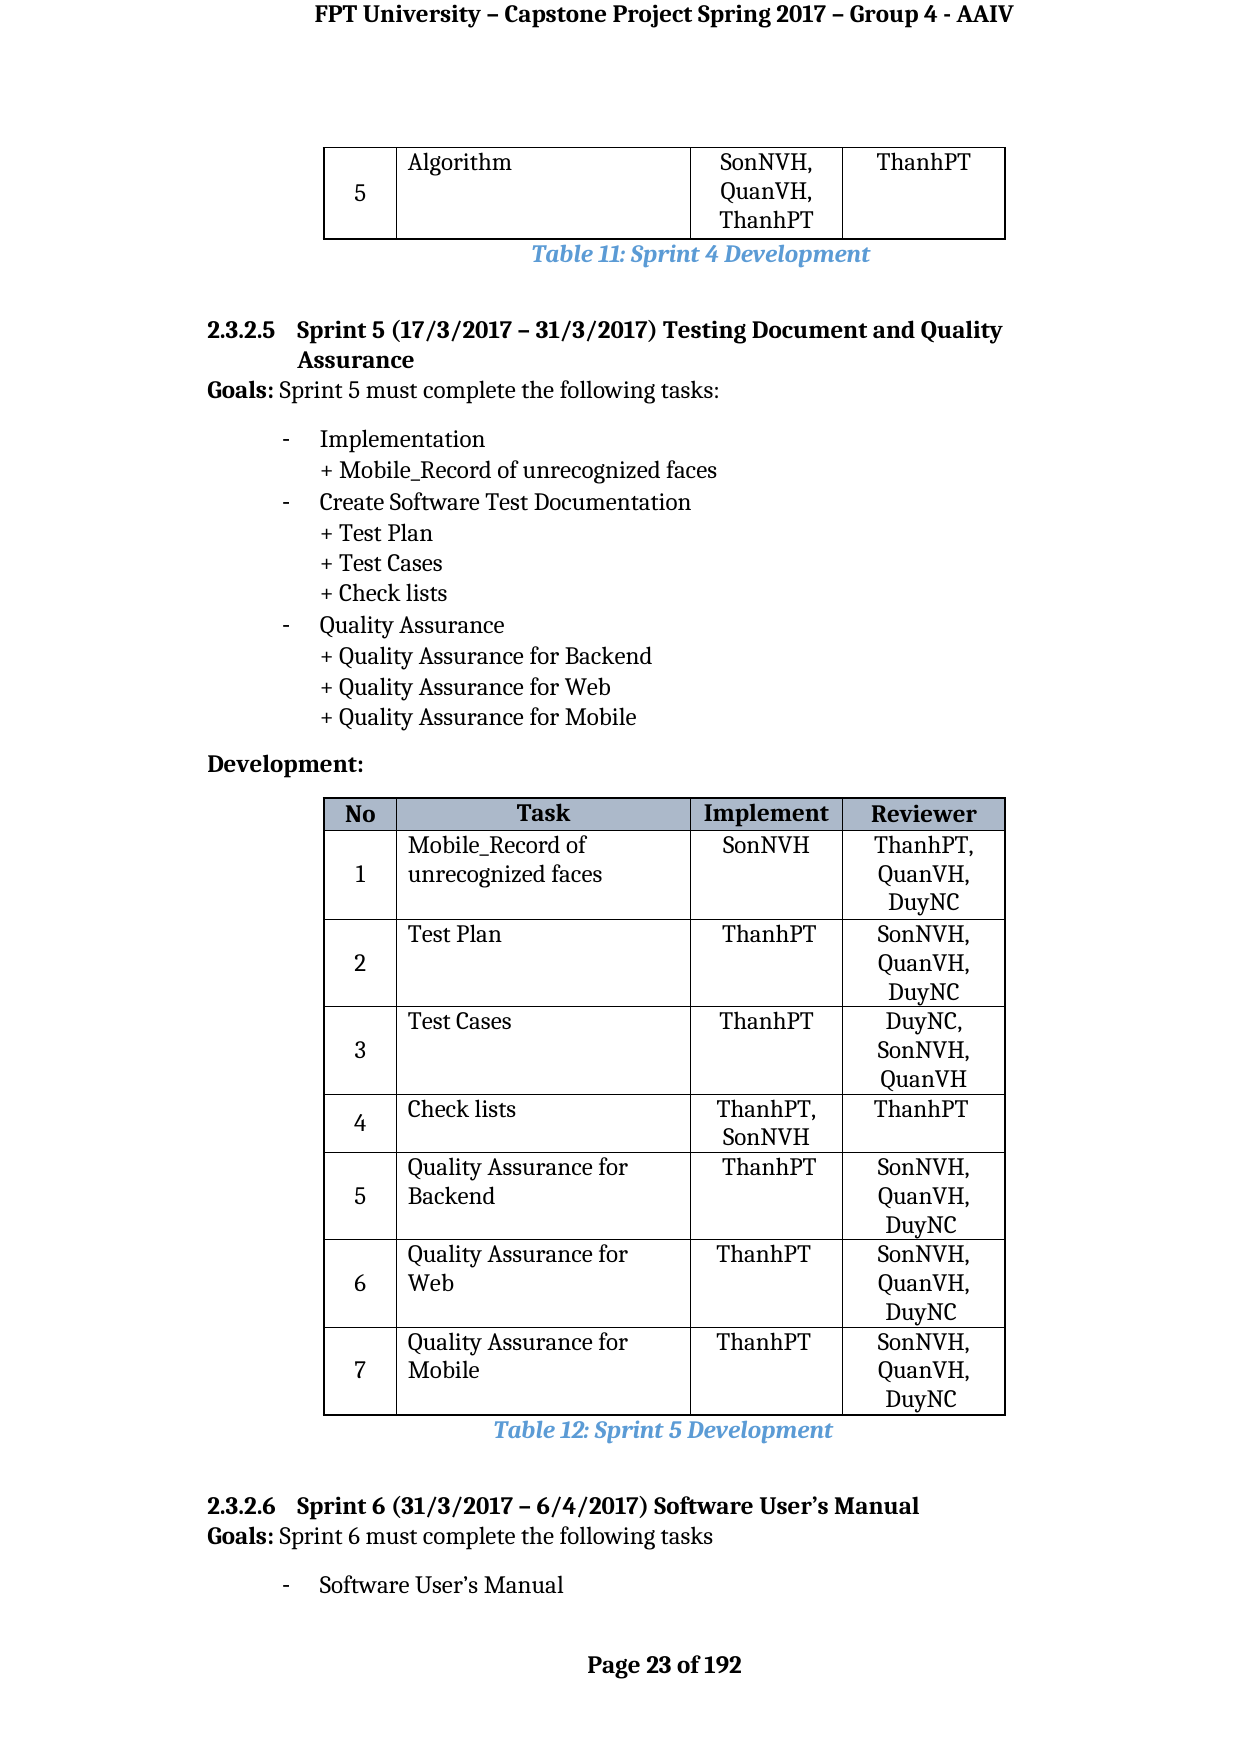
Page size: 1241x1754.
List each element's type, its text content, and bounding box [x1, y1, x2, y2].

table_cell 5 [325, 1153, 396, 1239]
table_cell SonNVH [691, 831, 842, 919]
table_cell ThanhPT [691, 1240, 842, 1327]
table_cell ThanhPT [691, 1007, 842, 1093]
list Software User’s Manual [282, 1569, 1122, 1600]
table_header No [325, 799, 396, 830]
table_cell ThanhPT [691, 1153, 842, 1239]
table_cell ThanhPT [691, 1328, 842, 1414]
table_cell 4 [325, 1095, 396, 1152]
table_cell ThanhPT [691, 920, 842, 1006]
table_cell 5 [325, 148, 396, 238]
table_header Task [397, 799, 690, 830]
table_cell Test Plan [397, 920, 690, 1006]
table_cell 6 [325, 1240, 396, 1327]
table_cell ThanhPT [843, 1095, 1004, 1152]
text Goals: Sprint 6 must complete the following tasks [207, 1522, 1122, 1551]
list Quality Assurance [282, 610, 1122, 640]
table_cell DuyNC, SonNVH, QuanVH [843, 1007, 1004, 1093]
table_cell ThanhPT [843, 148, 1004, 238]
subtitle Sprint 6 (31/3/2017 – 6/4/2017) Software User’s Manual [207, 1492, 1122, 1521]
list + Quality Assurance for Web [319, 672, 1122, 701]
table_cell ThanhPT, SonNVH [691, 1095, 842, 1152]
list + Check lists [319, 579, 1122, 608]
table_cell Test Cases [397, 1007, 690, 1093]
table_cell SonNVH, QuanVH, DuyNC [843, 920, 1004, 1006]
text Table 12: Sprint 5 Development [207, 1416, 1122, 1445]
text Goals: Sprint 5 must complete the following tasks: [207, 376, 1122, 405]
table_cell 3 [325, 1007, 396, 1093]
table_cell Quality Assurance for Mobile [397, 1328, 690, 1414]
text Development: [207, 750, 1122, 779]
table_cell 1 [325, 831, 396, 919]
table_cell 2 [325, 920, 396, 1006]
table_cell 7 [325, 1328, 396, 1414]
list Create Software Test Documentation [282, 486, 1122, 517]
table_cell Quality Assurance for Web [397, 1240, 690, 1327]
table_cell SonNVH, QuanVH, DuyNC [843, 1240, 1004, 1327]
table_cell SonNVH, QuanVH, DuyNC [843, 1328, 1004, 1414]
subtitle Sprint 5 (17/3/2017 – 31/3/2017) Testing Document and Quality Assurance [207, 316, 1122, 375]
table_cell SonNVH, QuanVH, DuyNC [843, 1153, 1004, 1239]
list + Test Cases [319, 549, 1122, 578]
table_cell ThanhPT, QuanVH, DuyNC [843, 831, 1004, 919]
table_cell Mobile_Record of unrecognized faces [397, 831, 690, 919]
text Table 11: Sprint 4 Development [282, 240, 1122, 268]
list + Mobile_Record of unrecognized faces [319, 456, 1122, 484]
table_header Reviewer [843, 799, 1004, 830]
table_cell Quality Assurance for Backend [397, 1153, 690, 1239]
table_cell Check lists [397, 1095, 690, 1152]
table_cell SonNVH, QuanVH, ThanhPT [691, 148, 842, 238]
list + Test Plan [319, 518, 1122, 547]
list Implementation [282, 423, 1122, 454]
table_cell Algorithm [397, 148, 690, 238]
list + Quality Assurance for Mobile [319, 703, 1122, 732]
list + Quality Assurance for Backend [319, 642, 1122, 671]
table_header Implement [691, 799, 842, 830]
